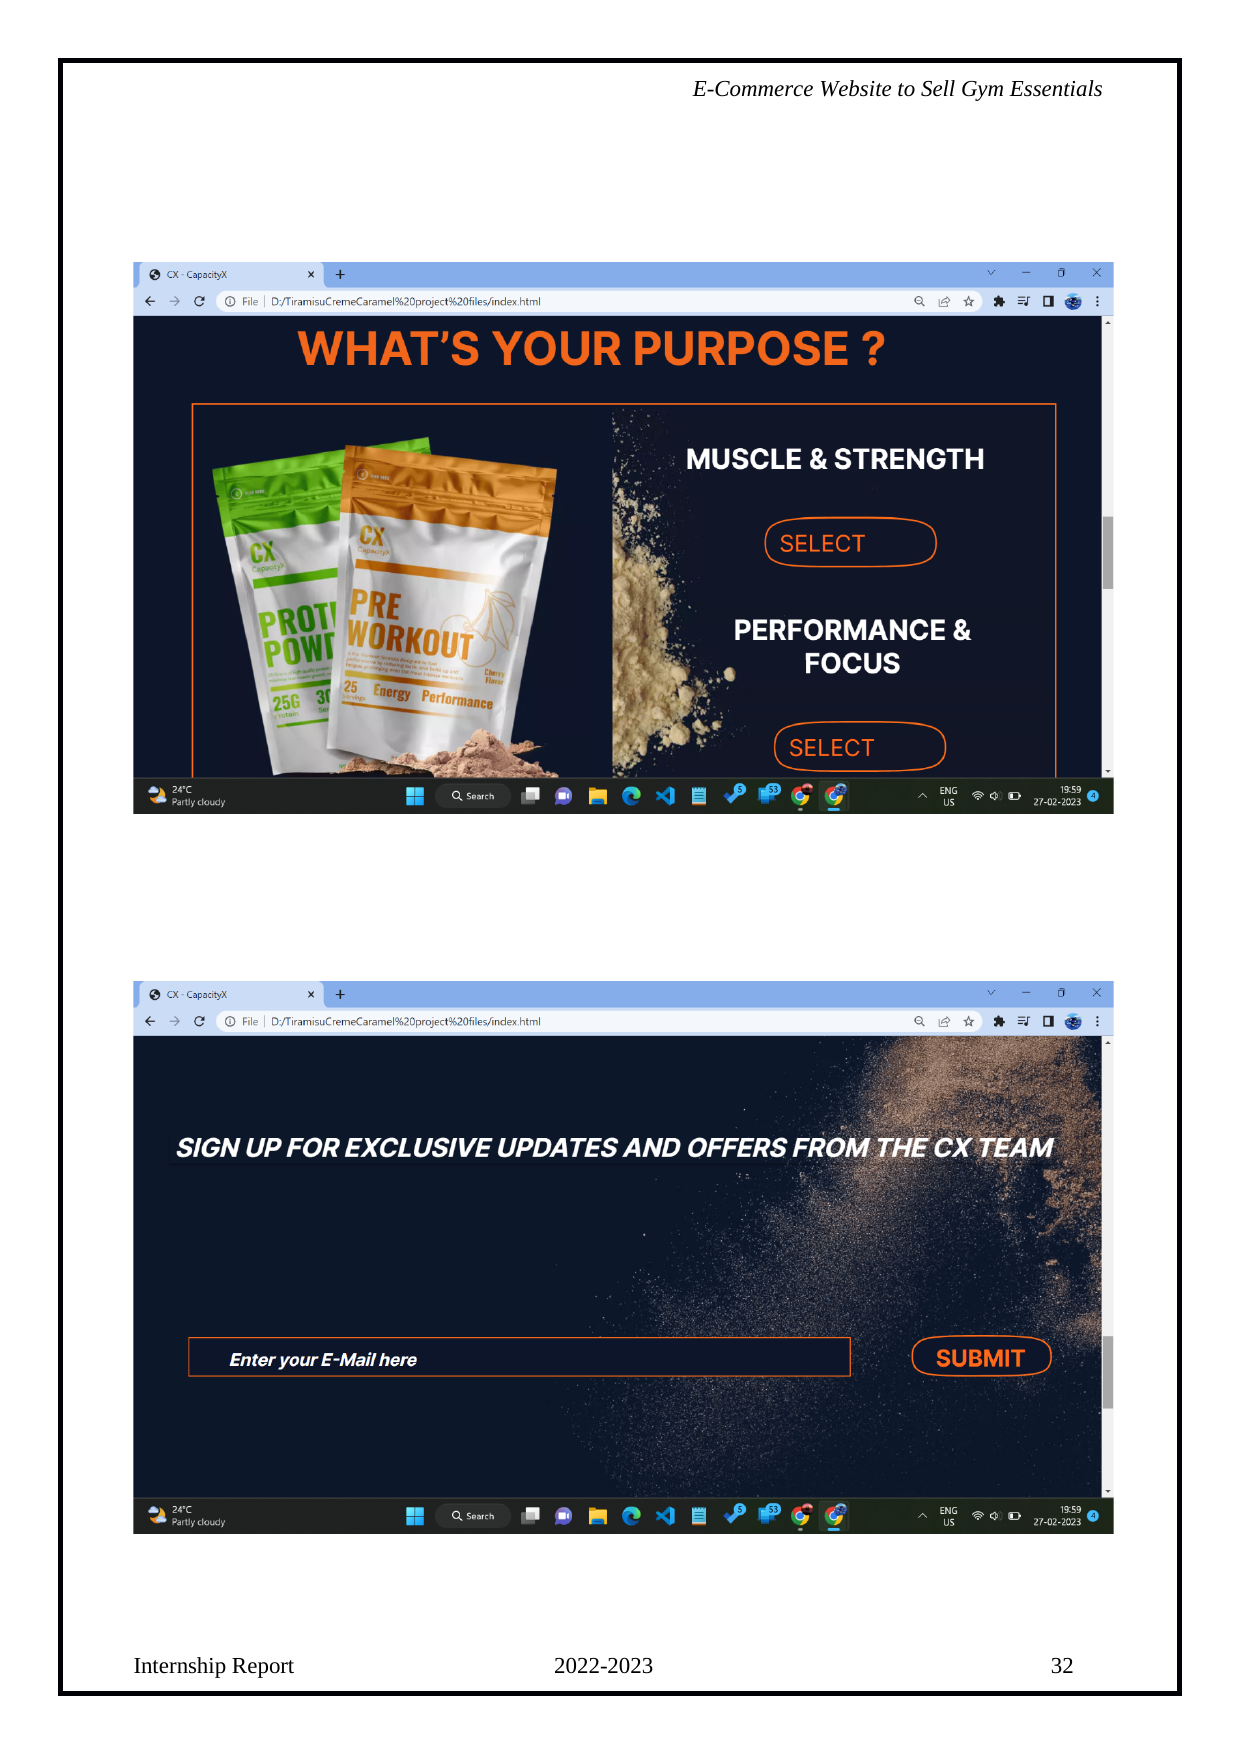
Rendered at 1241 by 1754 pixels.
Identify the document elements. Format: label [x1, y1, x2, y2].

picture [133, 981, 1114, 1534]
picture [133, 262, 1114, 814]
